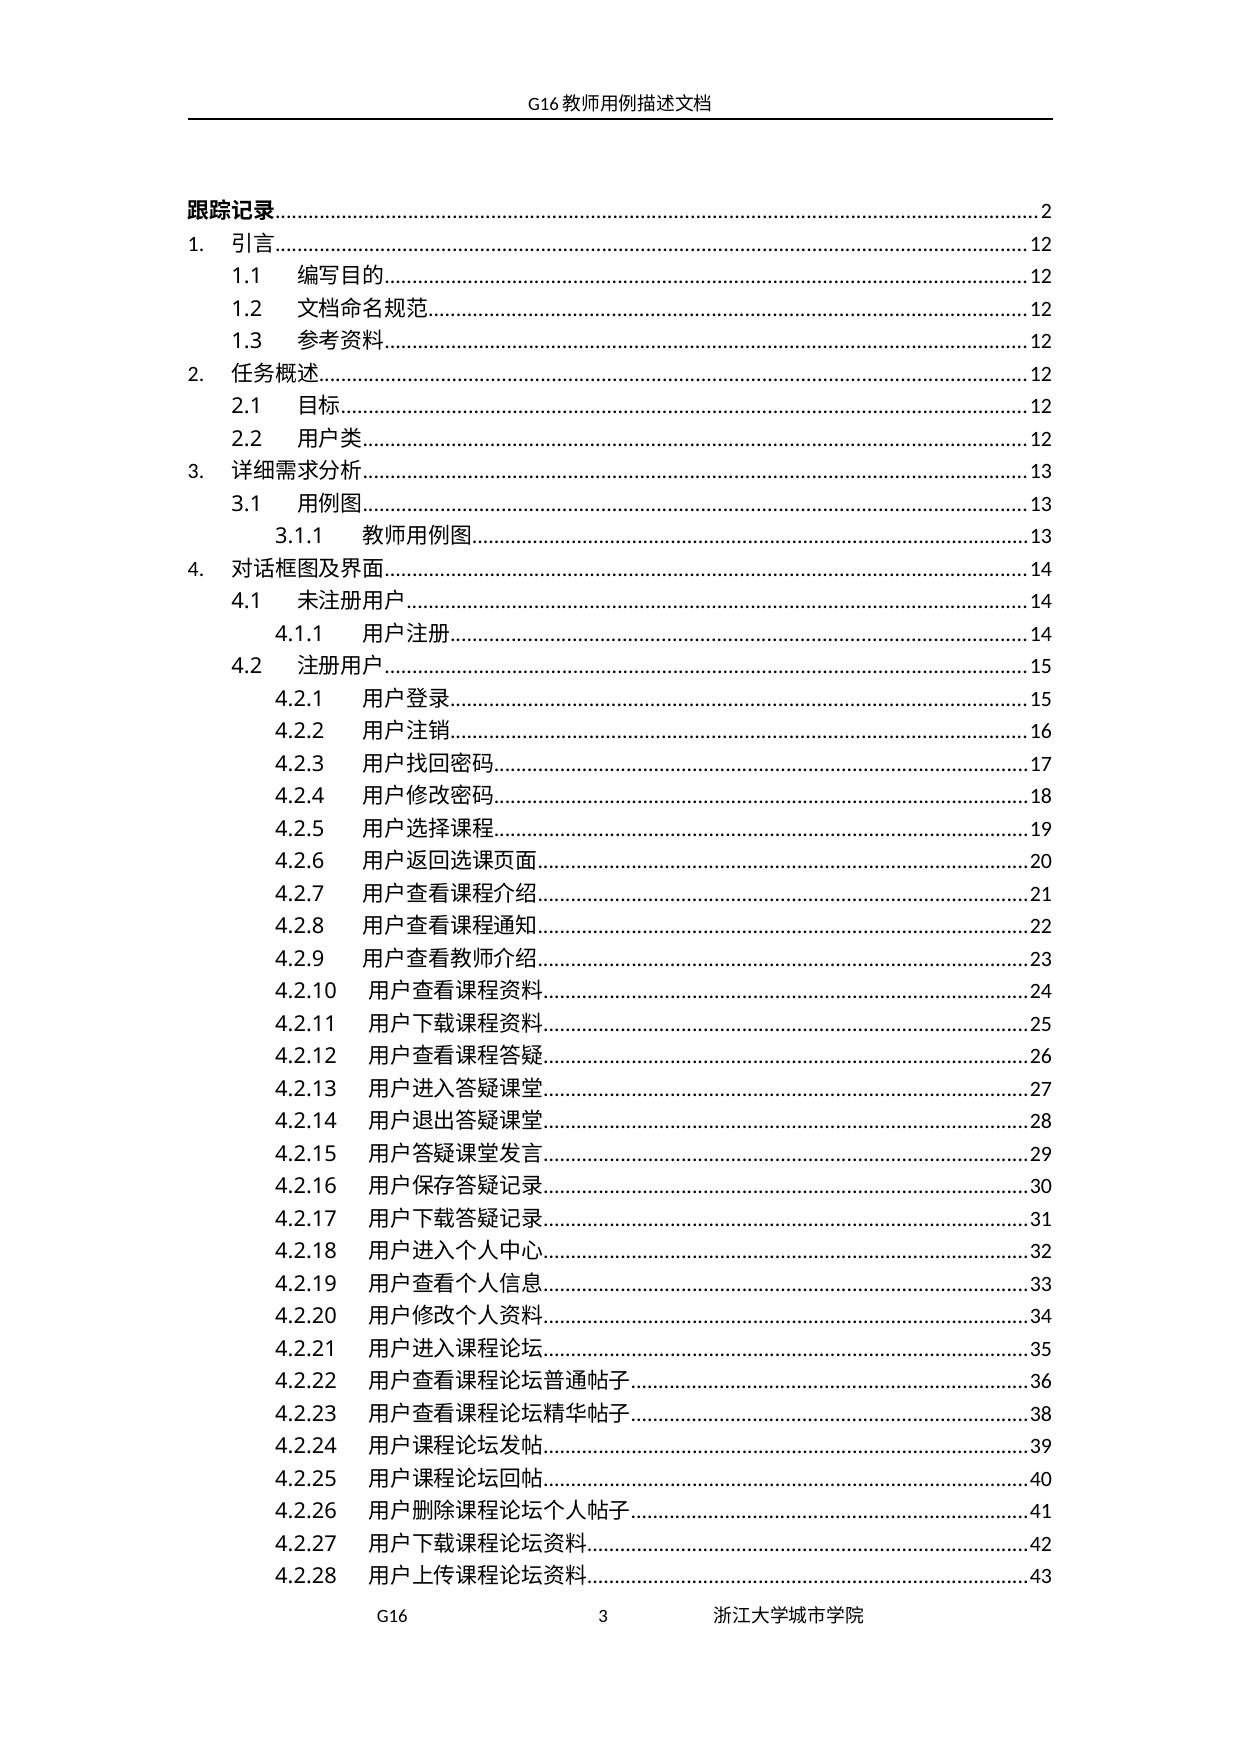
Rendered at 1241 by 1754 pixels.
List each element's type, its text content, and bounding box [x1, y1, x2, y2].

text 4.2.15 用户答疑课堂发言 29 [275, 1135, 1053, 1168]
text 4.1.1 用户注册 14 [275, 615, 1053, 648]
text 4.1 未注册用户 14 [231, 583, 1053, 615]
text 4.2.7 用户查看课程介绍 21 [275, 875, 1053, 908]
text 1.2 文档命名规范 12 [231, 290, 1053, 323]
text 4.2.21 用户进入课程论坛 35 [275, 1330, 1053, 1363]
text 4.2.28 用户上传课程论坛资料 43 [275, 1558, 1053, 1590]
text 4. 对话框图及界面 14 [187, 550, 1053, 583]
text 4.2.25 用户课程论坛回帖 40 [275, 1460, 1053, 1493]
text 4.2.2 用户注销 16 [275, 713, 1053, 745]
text 1. 引言 12 [187, 225, 1053, 258]
text 4.2.19 用户查看个人信息 33 [275, 1265, 1053, 1298]
text 4.2.3 用户找回密码 17 [275, 745, 1053, 778]
text 3. 详细需求分析 13 [187, 453, 1053, 485]
text 4.2 注册用户 15 [231, 648, 1053, 680]
text 跟踪记录 2 [187, 193, 1053, 225]
text 4.2.8 用户查看课程通知 22 [275, 908, 1053, 940]
text 4.2.10 用户查看课程资料 24 [275, 973, 1053, 1005]
text 2. 任务概述 12 [187, 355, 1053, 388]
text 4.2.4 用户修改密码 18 [275, 778, 1053, 810]
text 4.2.11 用户下载课程资料 25 [275, 1005, 1053, 1038]
text 4.2.12 用户查看课程答疑 26 [275, 1038, 1053, 1070]
text 4.2.16 用户保存答疑记录 30 [275, 1168, 1053, 1200]
text 4.2.26 用户删除课程论坛个人帖子 41 [275, 1493, 1053, 1525]
text 4.2.18 用户进入个人中心 32 [275, 1233, 1053, 1265]
text 3.1.1 教师用例图 13 [275, 518, 1053, 550]
text 4.2.17 用户下载答疑记录 31 [275, 1200, 1053, 1233]
text 4.2.27 用户下载课程论坛资料 42 [275, 1525, 1053, 1558]
text 1.3 参考资料 12 [231, 323, 1053, 355]
text 4.2.14 用户退出答疑课堂 28 [275, 1103, 1053, 1135]
text 3.1 用例图 13 [231, 485, 1053, 518]
text 4.2.9 用户查看教师介绍 23 [275, 940, 1053, 973]
text 4.2.5 用户选择课程 19 [275, 810, 1053, 843]
text 2.2 用户类 12 [231, 420, 1053, 453]
text 4.2.22 用户查看课程论坛普通帖子 36 [275, 1363, 1053, 1395]
text 4.2.23 用户查看课程论坛精华帖子 38 [275, 1395, 1053, 1428]
text 4.2.24 用户课程论坛发帖 39 [275, 1428, 1053, 1460]
text 4.2.1 用户登录 15 [275, 680, 1053, 713]
text 4.2.20 用户修改个人资料 34 [275, 1298, 1053, 1330]
text 4.2.13 用户进入答疑课堂 27 [275, 1070, 1053, 1103]
text 4.2.6 用户返回选课页面 20 [275, 843, 1053, 875]
text 2.1 目标 12 [231, 388, 1053, 420]
text 1.1 编写目的 12 [231, 258, 1053, 290]
